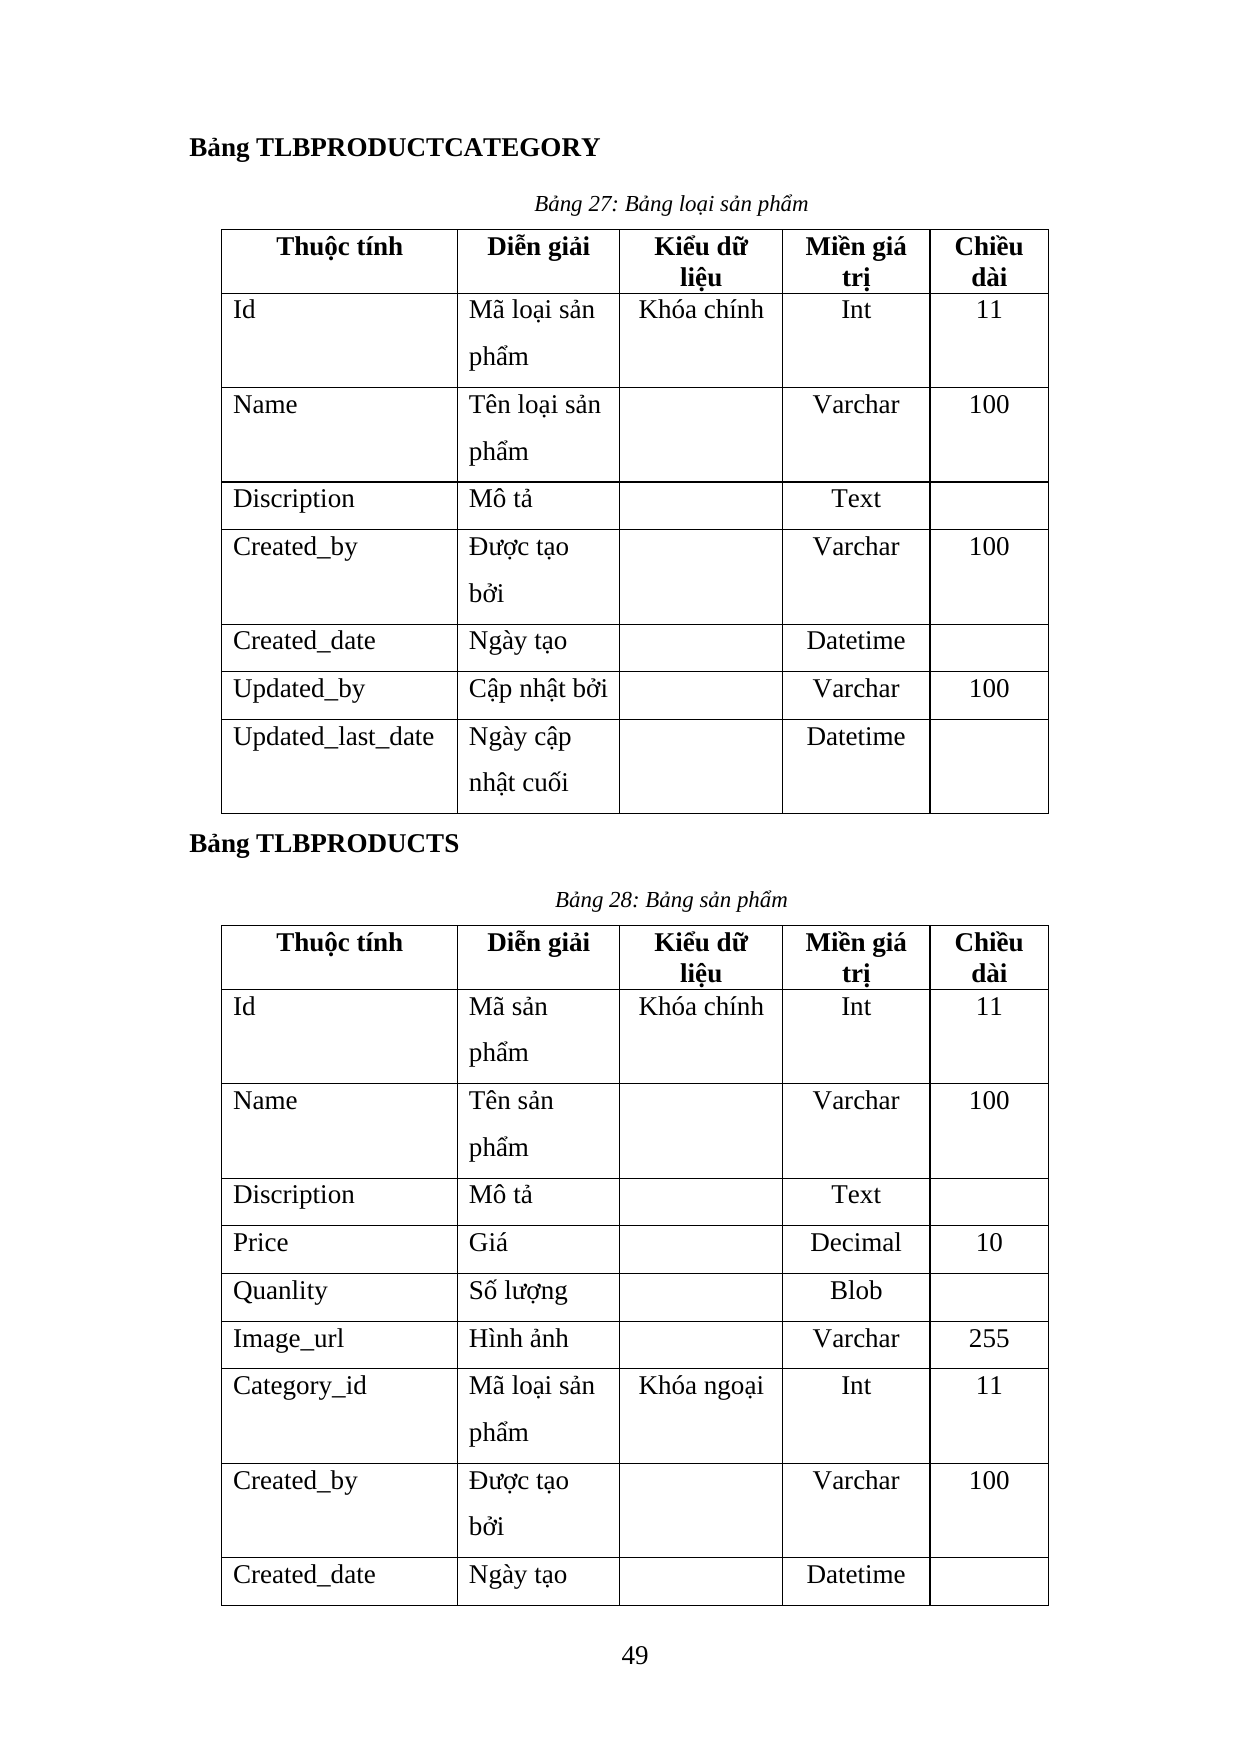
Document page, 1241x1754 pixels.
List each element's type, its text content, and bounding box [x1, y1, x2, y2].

table_cell [620, 530, 782, 623]
table_cell Ngày tạo [458, 625, 619, 671]
table_header Chiều dài [931, 926, 1048, 989]
table_cell Int [783, 1369, 929, 1463]
table_cell Giá [458, 1226, 619, 1273]
table_cell Created_by [222, 1464, 457, 1557]
table_cell Ngày cập nhật cuối [458, 720, 619, 813]
table_cell Được tạo bởi [458, 530, 619, 623]
table_cell [620, 720, 782, 813]
table_cell Datetime [783, 720, 929, 813]
table_header Diễn giải [458, 230, 619, 293]
table_cell Id [222, 294, 457, 387]
table_cell 11 [931, 294, 1048, 387]
table_cell [620, 1274, 782, 1321]
table_cell Text [783, 483, 929, 529]
table_cell Created_date [222, 625, 457, 671]
table_cell Updated_by [222, 672, 457, 719]
table_cell 100 [931, 672, 1048, 719]
table_cell Category_id [222, 1369, 457, 1463]
table_header Thuộc tính [222, 230, 457, 293]
table_cell [931, 1179, 1048, 1225]
table_cell Created_date [222, 1558, 457, 1605]
table_cell Varchar [783, 1464, 929, 1557]
table_cell [620, 1226, 782, 1273]
table_cell [931, 625, 1048, 671]
table_cell Id [222, 990, 457, 1083]
table_cell Name [222, 388, 457, 481]
table_cell [620, 672, 782, 719]
text Bảng 28: Bảng sản phẩm [148, 886, 1122, 912]
table_cell Mô tả [458, 1179, 619, 1225]
table_cell Mã loại sản phẩm [458, 294, 619, 387]
table_cell Được tạo bởi [458, 1464, 619, 1557]
table_header Miền giá trị [783, 230, 929, 293]
table_cell Varchar [783, 1084, 929, 1177]
table_cell [620, 483, 782, 529]
table_cell Số lượng [458, 1274, 619, 1321]
table_cell [620, 1322, 782, 1368]
table_cell Khóa ngoại [620, 1369, 782, 1463]
table_cell 100 [931, 1464, 1048, 1557]
text Bảng TLBPRODUCTS [148, 827, 1122, 858]
table_cell 100 [931, 530, 1048, 623]
table_cell Varchar [783, 1322, 929, 1368]
table_cell [931, 483, 1048, 529]
table_cell Varchar [783, 672, 929, 719]
table_header Thuộc tính [222, 926, 457, 989]
table_cell Khóa chính [620, 990, 782, 1083]
table_cell [931, 720, 1048, 813]
table_cell Tên sản phẩm [458, 1084, 619, 1177]
table_cell Int [783, 294, 929, 387]
table_cell [620, 388, 782, 481]
table_cell [620, 1464, 782, 1557]
text Bảng TLBPRODUCTCATEGORY [148, 131, 1122, 162]
table_cell 255 [931, 1322, 1048, 1368]
table_cell Blob [783, 1274, 929, 1321]
table_cell Tên loại sản phẩm [458, 388, 619, 481]
table_cell Varchar [783, 388, 929, 481]
table_cell Name [222, 1084, 457, 1177]
table_cell Ngày tạo [458, 1558, 619, 1605]
table_cell [620, 625, 782, 671]
table_cell Discription [222, 1179, 457, 1225]
table_cell Price [222, 1226, 457, 1273]
table_cell 100 [931, 388, 1048, 481]
table_cell Int [783, 990, 929, 1083]
table_cell Decimal [783, 1226, 929, 1273]
table_cell 11 [931, 1369, 1048, 1463]
table_cell [620, 1084, 782, 1177]
table_cell [620, 1558, 782, 1605]
table_cell Khóa chính [620, 294, 782, 387]
table_header Kiểu dữ liệu [620, 926, 782, 989]
table_header Chiều dài [931, 230, 1048, 293]
table_cell Datetime [783, 1558, 929, 1605]
table_header Kiểu dữ liệu [620, 230, 782, 293]
table_cell Cập nhật bởi [458, 672, 619, 719]
table_cell 100 [931, 1084, 1048, 1177]
table_cell [931, 1274, 1048, 1321]
table_cell Mã loại sản phẩm [458, 1369, 619, 1463]
table_cell Varchar [783, 530, 929, 623]
table_cell Datetime [783, 625, 929, 671]
table_cell Created_by [222, 530, 457, 623]
table_cell 10 [931, 1226, 1048, 1273]
table_cell [931, 1558, 1048, 1605]
table_cell Image_url [222, 1322, 457, 1368]
table_cell Text [783, 1179, 929, 1225]
text Bảng 27: Bảng loại sản phẩm [148, 190, 1122, 216]
table_header Miền giá trị [783, 926, 929, 989]
table_cell Quanlity [222, 1274, 457, 1321]
table_cell 11 [931, 990, 1048, 1083]
table_cell [620, 1179, 782, 1225]
table_header Diễn giải [458, 926, 619, 989]
table_cell Updated_last_date [222, 720, 457, 813]
table_cell Hình ảnh [458, 1322, 619, 1368]
table_cell Mã sản phẩm [458, 990, 619, 1083]
table_cell Discription [222, 483, 457, 529]
table_cell Mô tả [458, 483, 619, 529]
